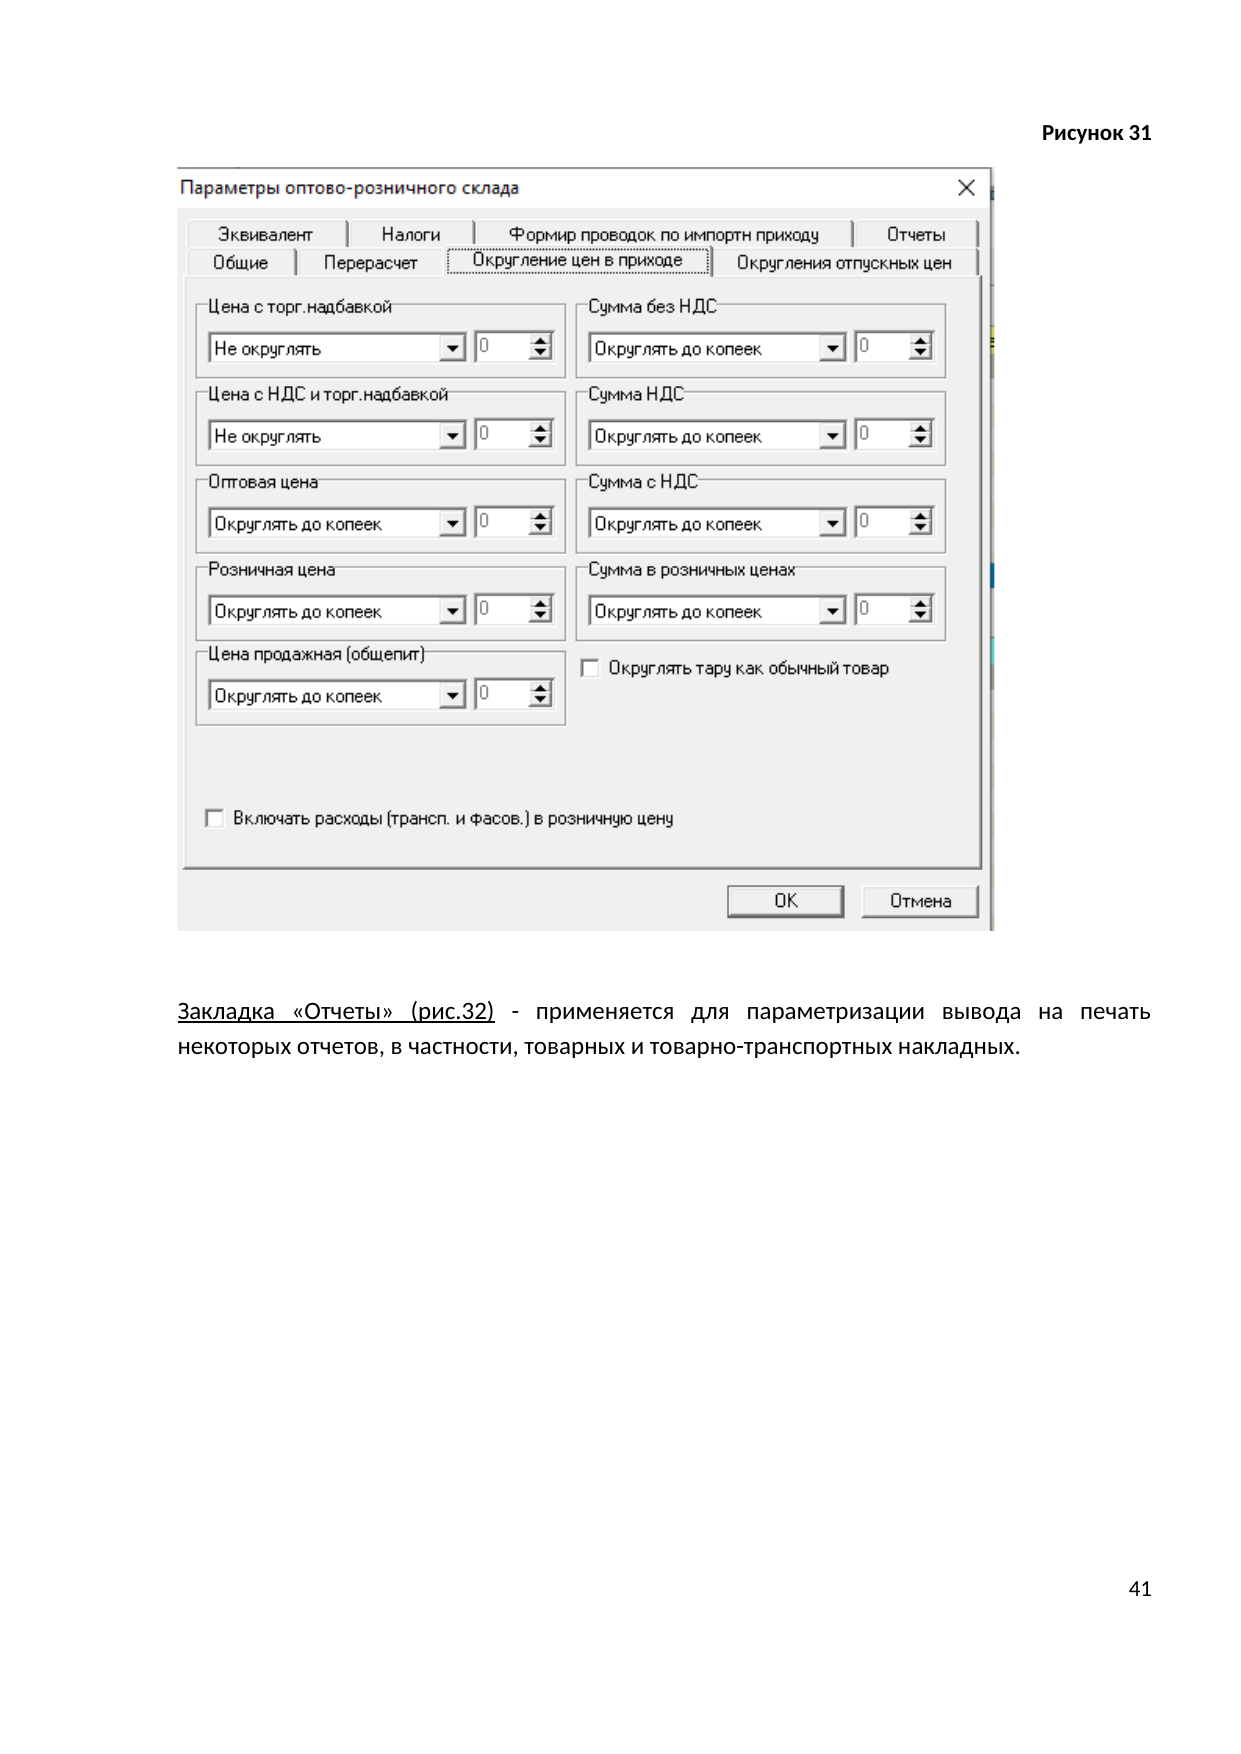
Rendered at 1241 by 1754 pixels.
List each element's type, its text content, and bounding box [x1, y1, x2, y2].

text Закладка «Отчеты» (рис.32) - применяется для параметризации вывода на печать некоторых отчетов, в частности, товарных и товарно-транспортных накладных. [177, 995, 1152, 1061]
picture [177, 167, 995, 931]
text Рисунок 31 [177, 118, 1152, 146]
